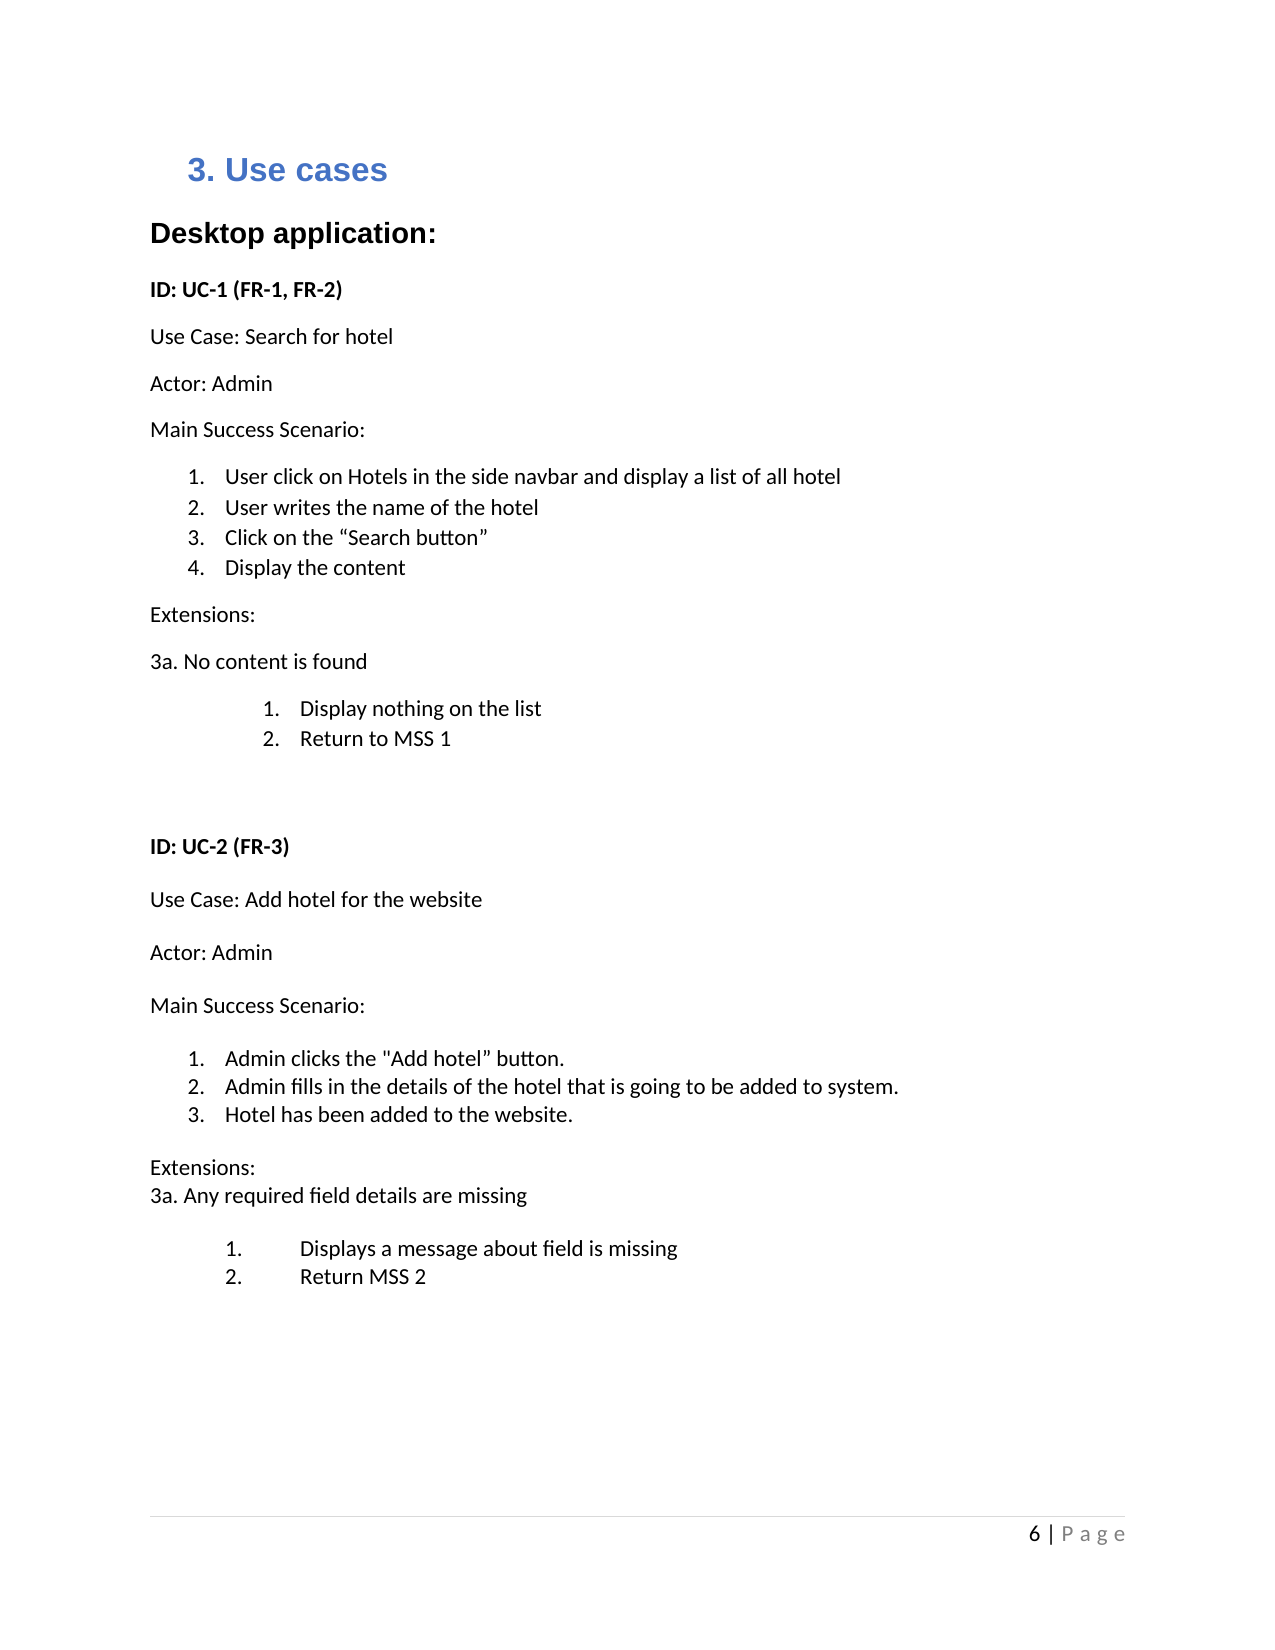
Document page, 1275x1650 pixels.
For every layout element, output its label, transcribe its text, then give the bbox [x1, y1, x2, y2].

text Use Case: Add hotel for the website [150, 885, 1125, 913]
subtitle Use cases [187, 150, 1125, 188]
text Extensions: [150, 600, 1125, 628]
list Admin fills in the details of the hotel that is going to be added to system. [187, 1072, 1125, 1100]
list Display the content [187, 553, 1125, 581]
text Actor: Admin [150, 369, 1125, 397]
text Use Case: Search for hotel [150, 322, 1125, 350]
list User writes the name of the hotel [187, 493, 1125, 521]
list Admin clicks the "Add hotel” button. [187, 1044, 1125, 1072]
text Main Success Scenario: [150, 416, 1125, 444]
text ID: UC-1 (FR-1, FR-2) [150, 275, 1125, 303]
text ID: UC-2 (FR-3) [150, 832, 1125, 860]
list Display nothing on the list [262, 694, 1125, 722]
list Return to MSS 1 [262, 724, 1125, 752]
list Hotel has been added to the website. [187, 1100, 1125, 1128]
text Actor: Admin [150, 938, 1125, 966]
text 3a. No content is found [150, 647, 1125, 675]
text Main Success Scenario: [150, 991, 1125, 1019]
text 1. Displays a message about field is missing 2. Return MSS 2 [225, 1234, 1125, 1290]
list Click on the “Search button” [187, 523, 1125, 551]
text Extensions: 3a. Any required field details are missing [150, 1153, 1125, 1209]
list User click on Hotels in the side navbar and display a list of all hotel [187, 462, 1125, 491]
text Desktop application: [150, 216, 1125, 250]
